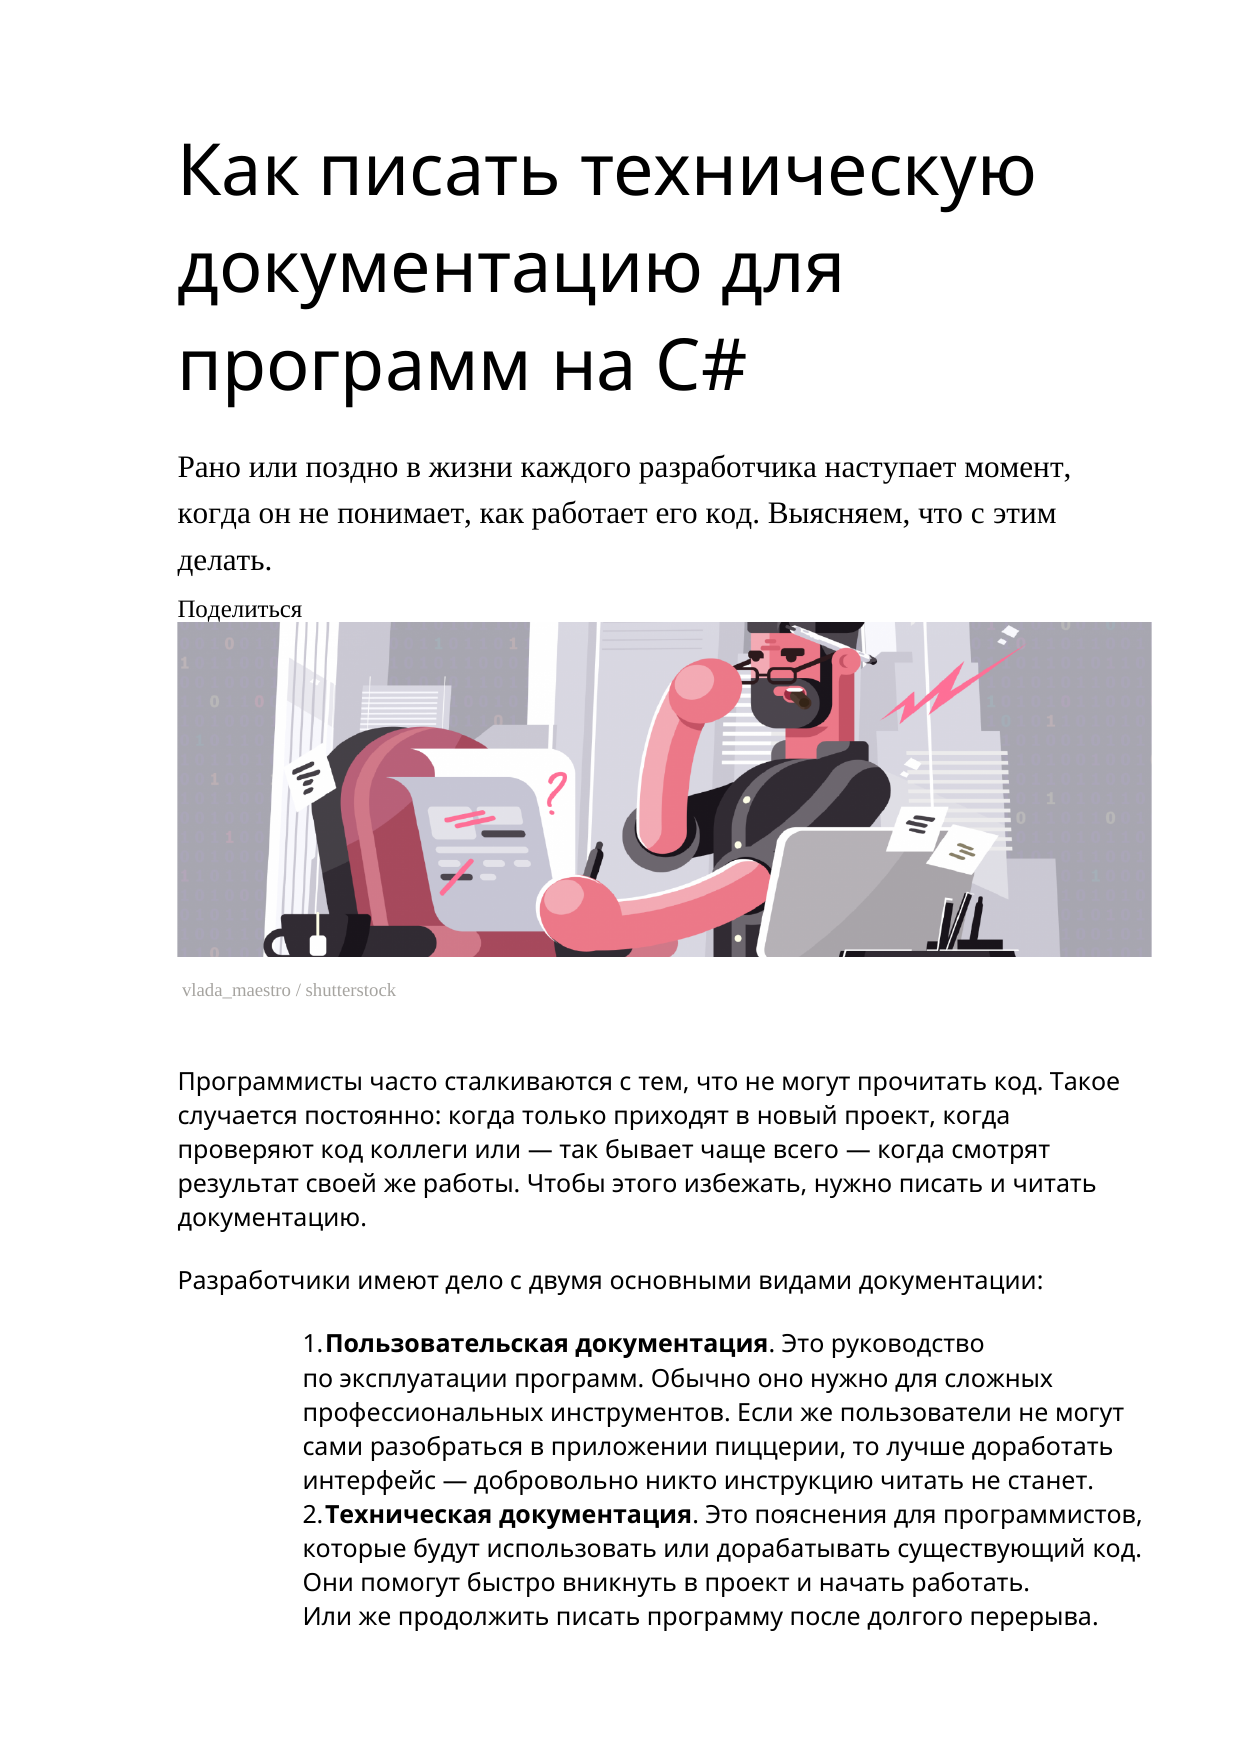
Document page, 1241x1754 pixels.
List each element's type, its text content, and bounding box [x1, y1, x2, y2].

text Программисты часто сталкиваются с тем, что не могут прочитать код. Такое случается постоянно: когда только приходят в новый проект, когда проверяют код коллеги или — так бывает чаще всего — когда смотрят результат своей же работы. Чтобы этого избежать, нужно писать и читать документацию. [177, 1063, 1152, 1234]
text Как писать техническую документацию для программ на C# [177, 118, 1152, 412]
text vlada_maestro / shutterstock [177, 973, 1152, 1001]
text Поделиться [177, 594, 1152, 622]
list Техническая документация. Это пояснения для программистов, которые будут использовать или дорабатывать существующий код. Они помогут быстро вникнуть в проект и начать работать. Или же продолжить писать программу после долгого перерыва. [302, 1496, 1152, 1633]
text Рано или поздно в жизни каждого разработчика наступает момент, когда он не понимает, как работает его код. Выясняем, что с этим делать. [177, 437, 1152, 577]
text Разработчики имеют дело с двумя основными видами документации: [177, 1263, 1152, 1297]
list Пользовательская документация. Это руководство по эксплуатации программ. Обычно оно нужно для сложных профессиональных инструментов. Если же пользователи не могут сами разобраться в приложении пиццерии, то лучше доработать интерфейс — добровольно никто инструкцию читать не станет. [302, 1326, 1152, 1496]
picture [177, 622, 1152, 957]
